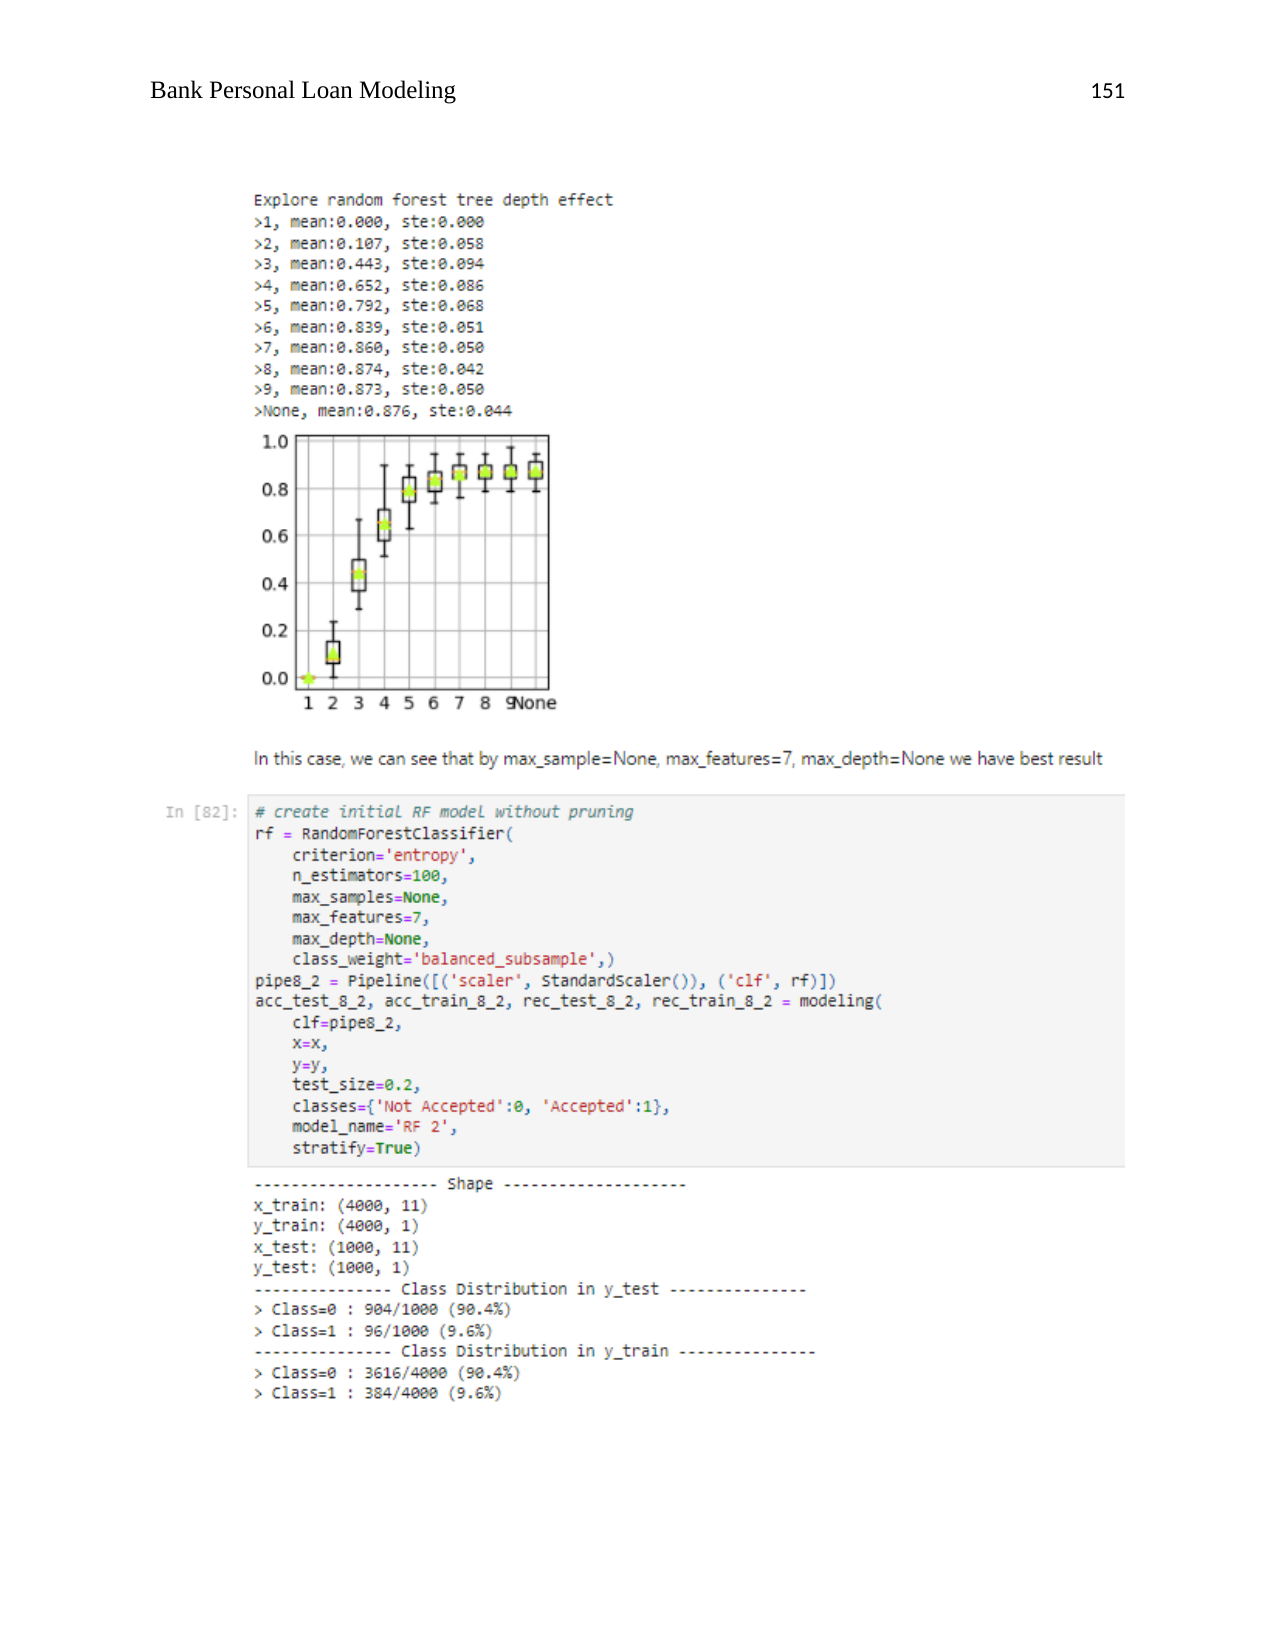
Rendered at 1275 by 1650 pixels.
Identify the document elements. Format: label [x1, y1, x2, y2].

picture [150, 178, 1125, 1425]
